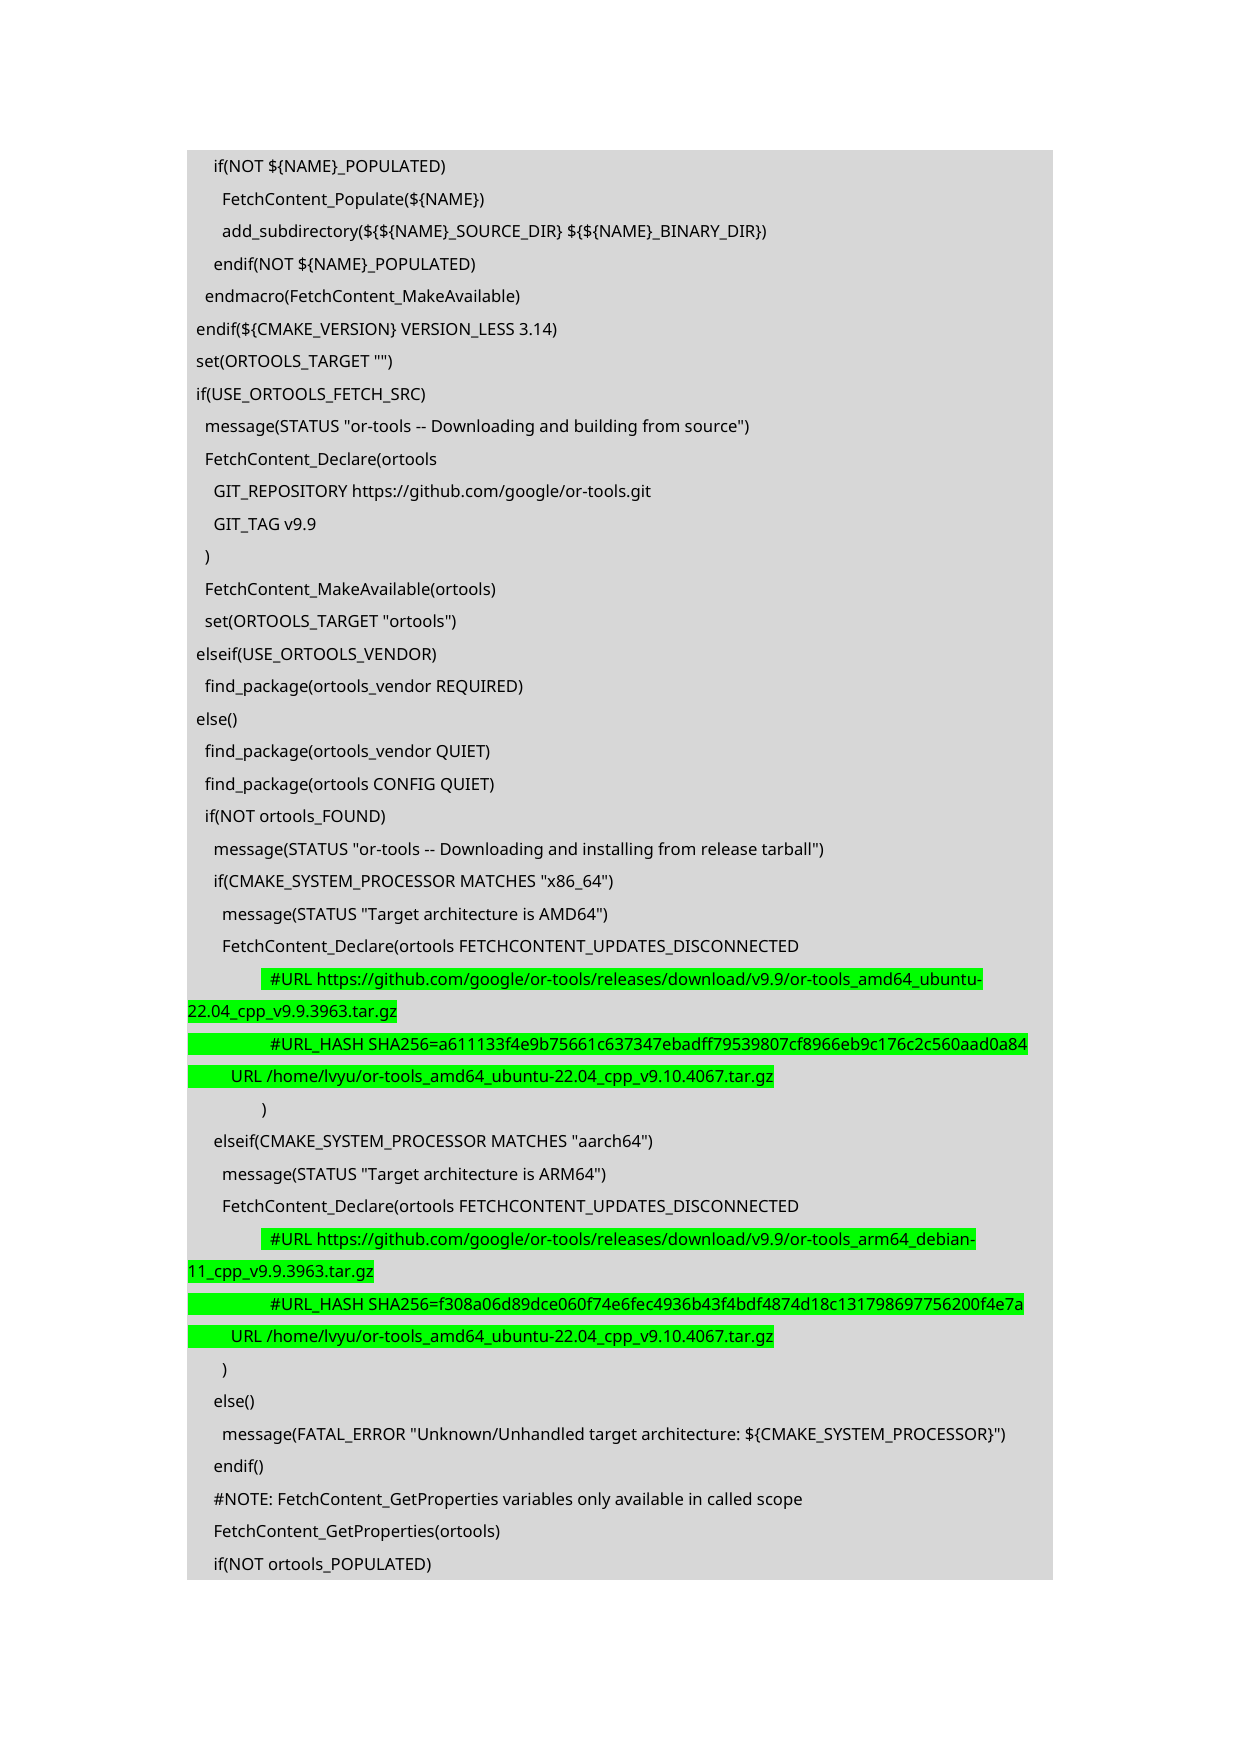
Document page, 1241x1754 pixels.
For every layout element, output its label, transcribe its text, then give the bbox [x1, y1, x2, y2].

text message(STATUS "or-tools -- Downloading and installing from release tarball") [187, 832, 1053, 865]
text message(STATUS "Target architecture is ARM64") [187, 1157, 1053, 1190]
text message(STATUS "or-tools -- Downloading and building from source") [187, 410, 1053, 442]
text #URL https://github.com/google/or-tools/releases/download/v9.9/or-tools_arm64_debian-11_cpp_v9.9.3963.tar.gz [187, 1222, 1053, 1287]
text ) [187, 540, 1053, 572]
text FetchContent_Declare(ortools FETCHCONTENT_UPDATES_DISCONNECTED [187, 1190, 1053, 1222]
text set(ORTOOLS_TARGET "ortools") [187, 605, 1053, 637]
text GIT_TAG v9.9 [187, 507, 1053, 540]
text #URL_HASH SHA256=a611133f4e9b75661c637347ebadff79539807cf8966eb9c176c2c560aad0a84 [187, 1027, 1053, 1060]
text if(NOT ${NAME}_POPULATED) [187, 150, 1053, 182]
text #URL_HASH SHA256=f308a06d89dce060f74e6fec4936b43f4bdf4874d18c131798697756200f4e7a [187, 1287, 1053, 1320]
text ) [187, 1352, 1053, 1385]
text FetchContent_GetProperties(ortools) [187, 1515, 1053, 1547]
text #URL https://github.com/google/or-tools/releases/download/v9.9/or-tools_amd64_ubuntu-22.04_cpp_v9.9.3963.tar.gz [187, 962, 1053, 1027]
text message(FATAL_ERROR "Unknown/Unhandled target architecture: ${CMAKE_SYSTEM_PROCESSOR}") [187, 1417, 1053, 1450]
text URL /home/lvyu/or-tools_amd64_ubuntu-22.04_cpp_v9.10.4067.tar.gz [187, 1320, 1053, 1352]
text FetchContent_Populate(${NAME}) [187, 182, 1053, 215]
text endif(${CMAKE_VERSION} VERSION_LESS 3.14) [187, 312, 1053, 345]
text elseif(USE_ORTOOLS_VENDOR) [187, 637, 1053, 670]
text URL /home/lvyu/or-tools_amd64_ubuntu-22.04_cpp_v9.10.4067.tar.gz [187, 1060, 1053, 1092]
text find_package(ortools_vendor QUIET) [187, 735, 1053, 767]
text if(NOT ortools_FOUND) [187, 800, 1053, 832]
text endmacro(FetchContent_MakeAvailable) [187, 280, 1053, 312]
text set(ORTOOLS_TARGET "") [187, 345, 1053, 377]
text if(NOT ortools_POPULATED) [187, 1547, 1053, 1580]
text find_package(ortools_vendor REQUIRED) [187, 670, 1053, 702]
text endif(NOT ${NAME}_POPULATED) [187, 247, 1053, 280]
text GIT_REPOSITORY https://github.com/google/or-tools.git [187, 475, 1053, 507]
text endif() [187, 1450, 1053, 1482]
text message(STATUS "Target architecture is AMD64") [187, 897, 1053, 930]
text ) [187, 1092, 1053, 1125]
text FetchContent_Declare(ortools FETCHCONTENT_UPDATES_DISCONNECTED [187, 930, 1053, 962]
text FetchContent_MakeAvailable(ortools) [187, 572, 1053, 605]
text else() [187, 702, 1053, 735]
text FetchContent_Declare(ortools [187, 442, 1053, 475]
text add_subdirectory(${${NAME}_SOURCE_DIR} ${${NAME}_BINARY_DIR}) [187, 215, 1053, 247]
text if(USE_ORTOOLS_FETCH_SRC) [187, 377, 1053, 410]
text else() [187, 1385, 1053, 1417]
text if(CMAKE_SYSTEM_PROCESSOR MATCHES "x86_64") [187, 865, 1053, 897]
text elseif(CMAKE_SYSTEM_PROCESSOR MATCHES "aarch64") [187, 1125, 1053, 1157]
text find_package(ortools CONFIG QUIET) [187, 767, 1053, 800]
text #NOTE: FetchContent_GetProperties variables only available in called scope [187, 1482, 1053, 1515]
